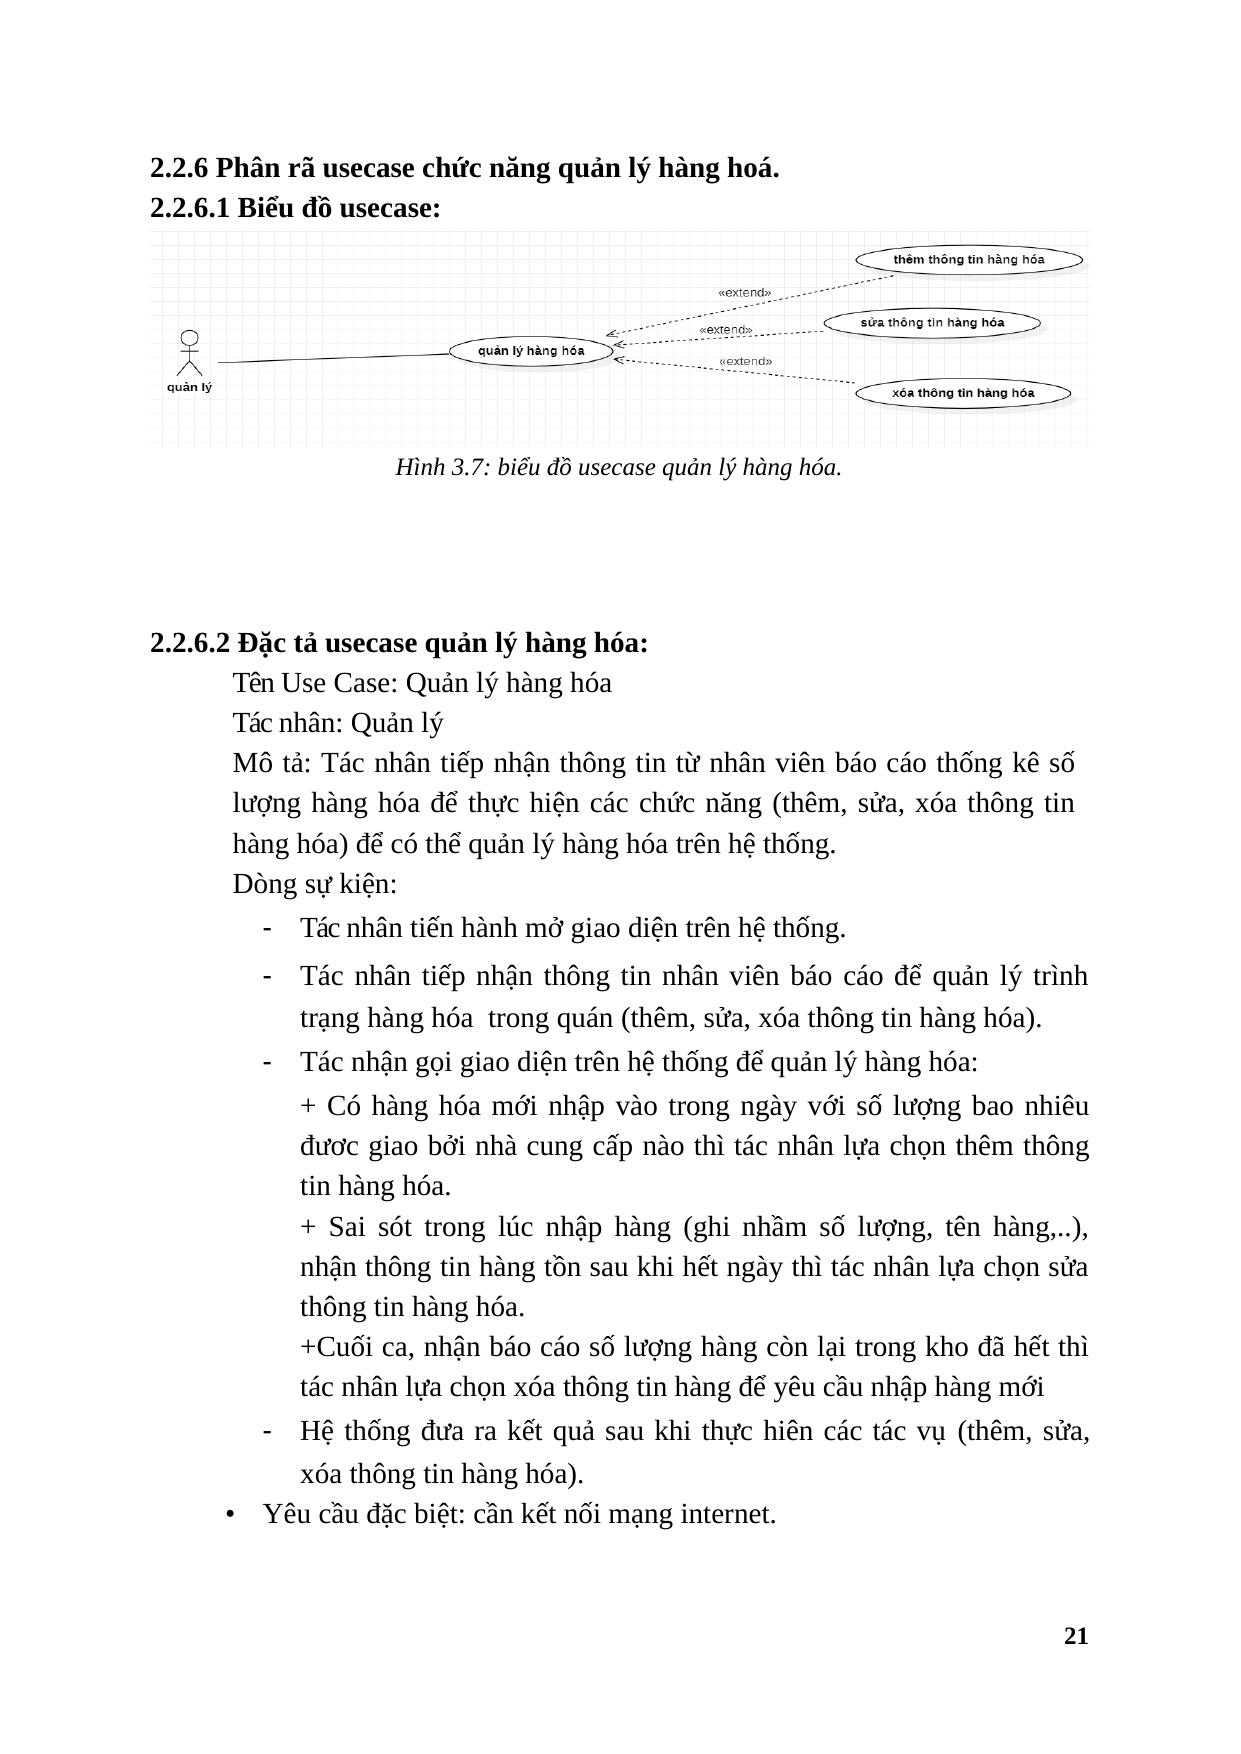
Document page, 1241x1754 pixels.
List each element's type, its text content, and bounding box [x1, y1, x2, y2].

list Tác nhận gọi giao diện trên hệ thống để quản lý hàng hóa: [262, 1040, 1090, 1080]
text + Sai sót trong lúc nhập hàng (ghi nhầm số lượng, tên hàng,..), nhận thông tin hàng tồn sau khi hết ngày thì tác nhân lựa chọn sửa thông tin hàng hóa. [300, 1209, 1090, 1323]
text 2.2.6.1 Biểu đồ usecase: [150, 190, 1090, 224]
list Hệ thống đưa ra kết quả sau khi thực hiên các tác vụ (thêm, sửa, xóa thông tin hàng hóa). [262, 1410, 1090, 1489]
list Mô tả: Tác nhân tiếp nhận thông tin từ nhân viên báo cáo thống kê số lượng hàng hóa để thực hiện các chức năng (thêm, sửa, xóa thông tin hàng hóa) để có thể quản lý hàng hóa trên hệ thống. [232, 745, 1076, 859]
list Tên Use Case: Quản lý hàng hóa [232, 665, 1090, 698]
text 2.2.6.2 Đặc tả usecase quản lý hàng hóa: [150, 625, 1090, 658]
text 2.2.6 Phân rã usecase chức năng quản lý hàng hoá. [150, 150, 1090, 183]
text + Có hàng hóa mới nhập vào trong ngày với số lượng bao nhiêu đươc giao bởi nhà cung cấp nào thì tác nhân lựa chọn thêm thông tin hàng hóa. [300, 1088, 1090, 1202]
picture [150, 230, 1091, 447]
text +Cuối ca, nhận báo cáo số lượng hàng còn lại trong kho đã hết thì tác nhân lựa chọn xóa thông tin hàng để yêu cầu nhập hàng mới [300, 1329, 1090, 1403]
list Yêu cầu đặc biệt: cần kết nối mạng internet. [225, 1496, 1090, 1530]
list Dòng sự kiện: [232, 866, 1090, 899]
text Hình 3.7: biểu đồ usecase quản lý hàng hóa. [150, 452, 1090, 481]
list Tác nhân: Quản lý [232, 705, 1090, 739]
list Tác nhân tiếp nhận thông tin nhân viên báo cáo để quản lý trình trạng hàng hóa trong quán (thêm, sửa, xóa thông tin hàng hóa). [262, 954, 1090, 1034]
list Tác nhân tiến hành mở giao diện trên hệ thống. [262, 906, 1090, 946]
